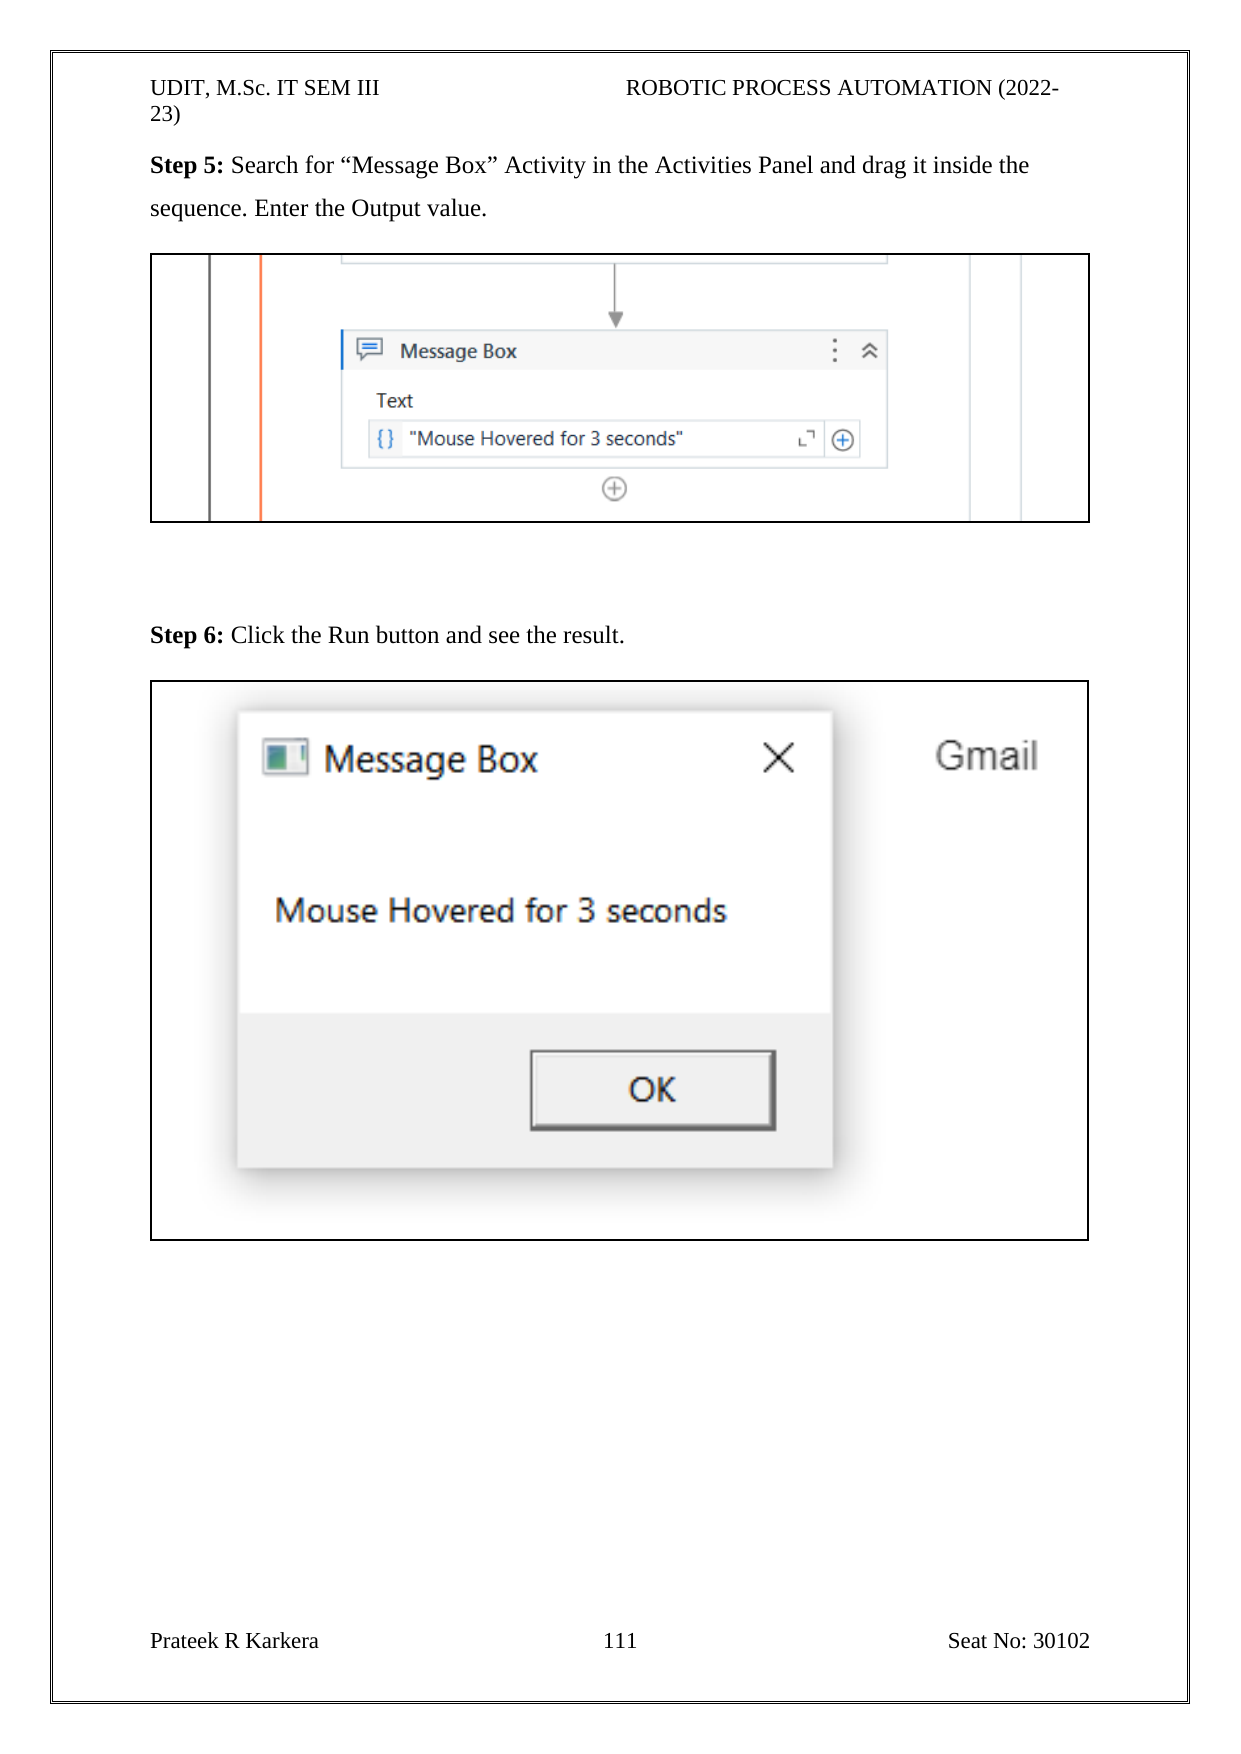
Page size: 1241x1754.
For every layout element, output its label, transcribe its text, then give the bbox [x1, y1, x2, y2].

text Step 5: Search for “Message Box” Activity in the Activities Panel and drag it inside the sequence. Enter the Output value. [150, 150, 1090, 222]
picture [152, 682, 1087, 1239]
text Step 6: Click the Run button and see the result. [150, 620, 1090, 649]
picture [152, 255, 1088, 521]
